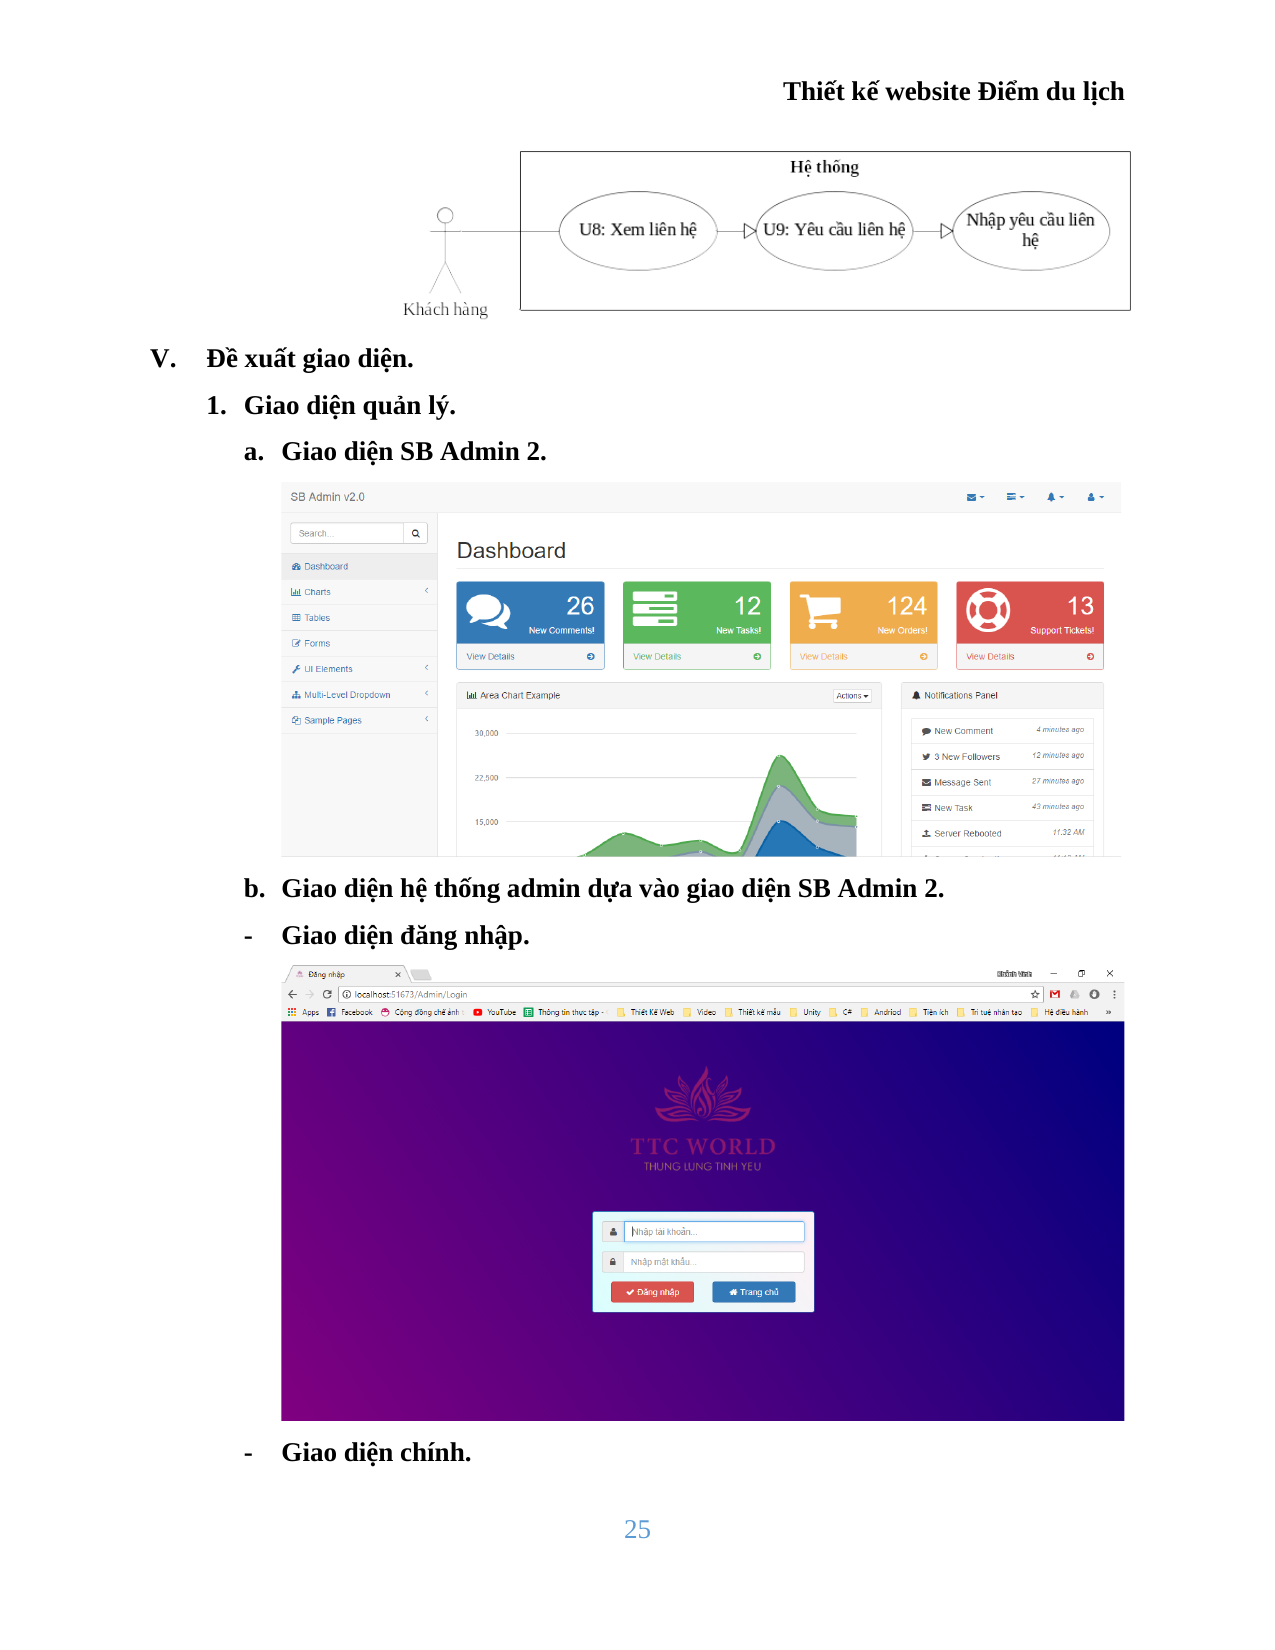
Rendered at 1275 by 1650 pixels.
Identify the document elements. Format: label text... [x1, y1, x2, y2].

list Giao diện chính. [244, 1437, 1125, 1468]
list Giao diện quản lý. [206, 389, 1125, 420]
list Giao diện hệ thống admin dựa vào giao diện SB Admin 2. [244, 872, 1125, 903]
list Giao diện SB Admin 2. [244, 435, 1125, 467]
picture [281, 965, 1125, 1421]
picture [281, 482, 1122, 857]
list Đề xuất giao diện. [150, 342, 1125, 373]
list Giao diện đăng nhập. [244, 919, 1125, 950]
